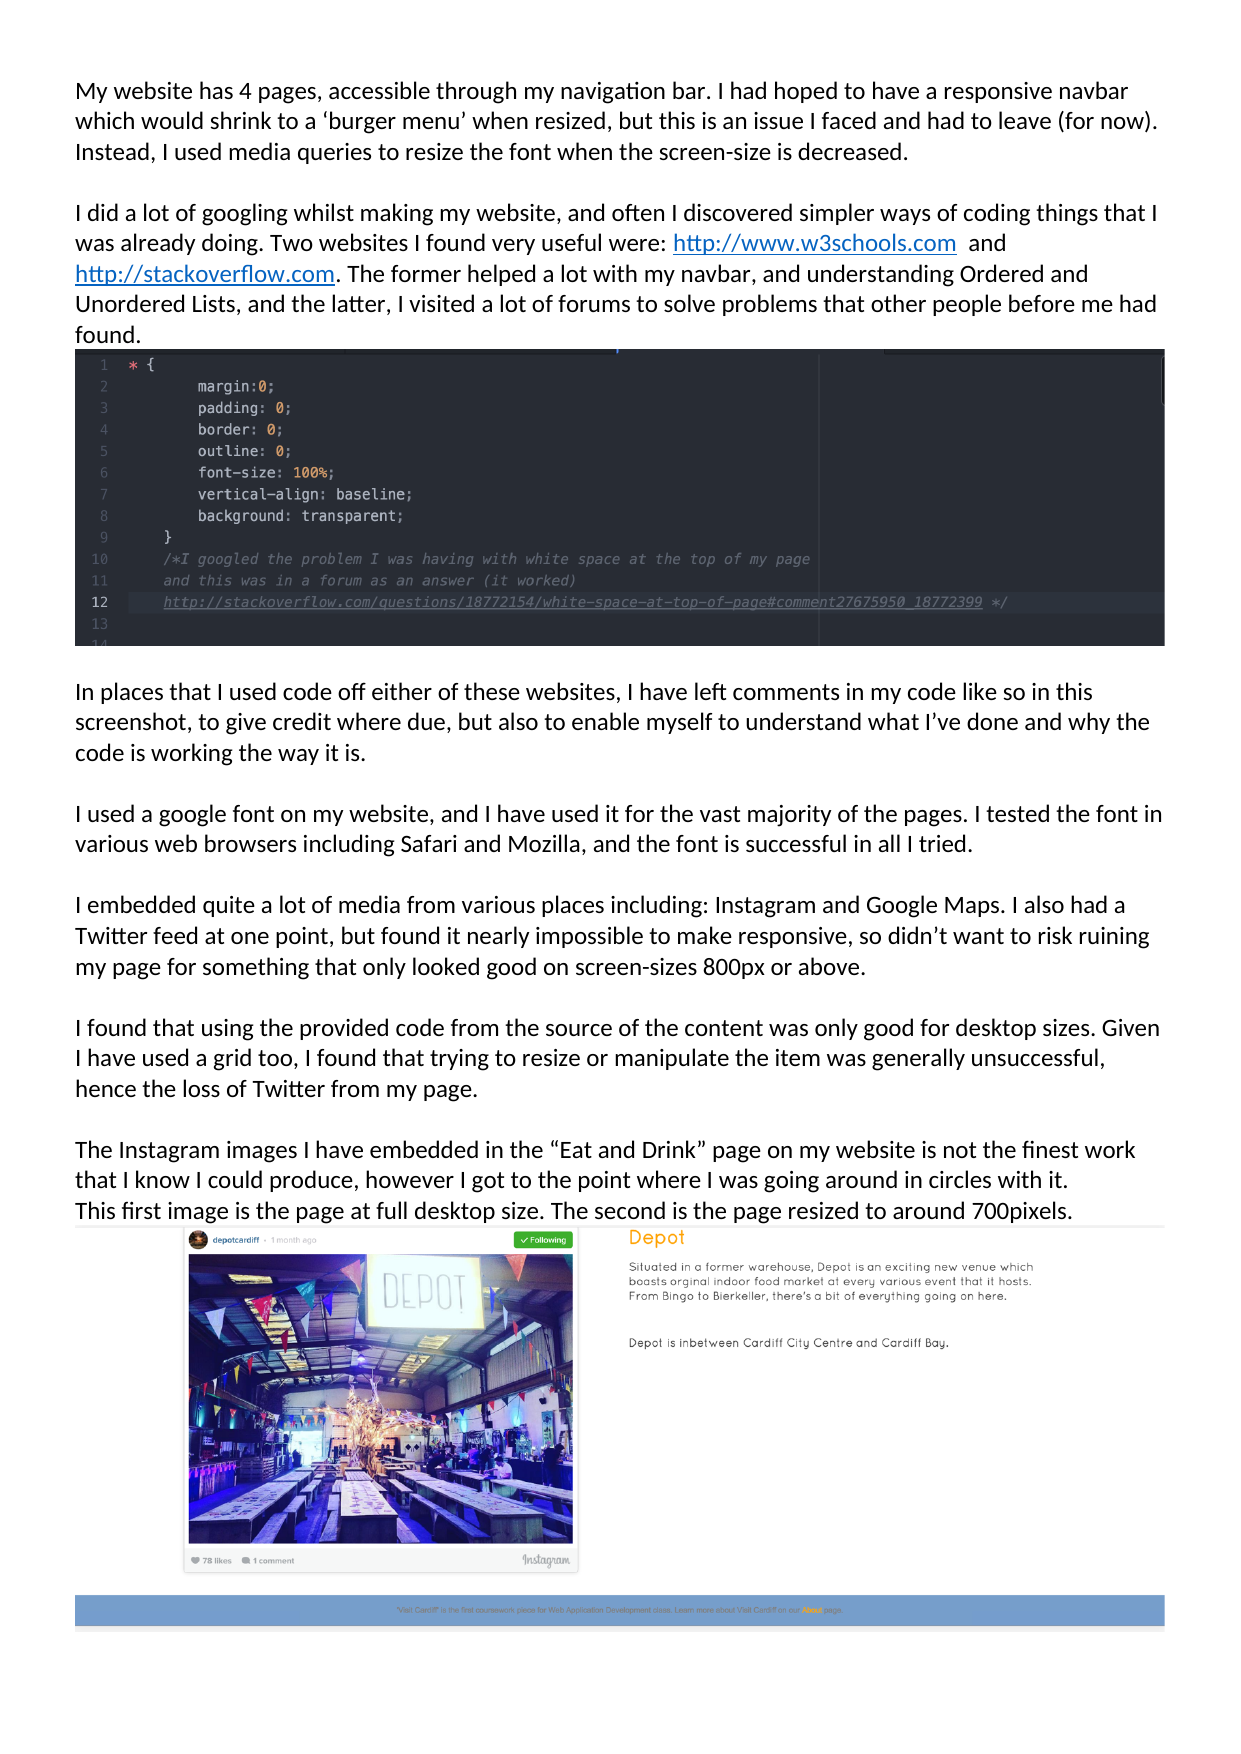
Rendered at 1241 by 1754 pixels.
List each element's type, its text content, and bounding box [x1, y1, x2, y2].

text The Instagram images I have embedded in the “Eat and Drink” page on my website is not the finest work that I know I could produce, however I got to the point where I was going around in circles with it. [75, 1134, 1165, 1195]
picture [75, 349, 1165, 646]
text My website has 4 pages, accessible through my navigation bar. I had hoped to have a responsive navbar which would shrink to a ‘burger menu’ when resized, but this is an issue I faced and had to leave (for now). [75, 75, 1165, 136]
text I embedded quite a lot of media from various places including: Instagram and Google Maps. I also had a Twitter feed at one point, but found it nearly impossible to make responsive, so didn’t want to risk ruining my page for something that only looked good on screen-sizes 800px or above. [75, 890, 1165, 981]
text I did a lot of googling whilst making my website, and often I discovered simpler ways of coding things that I was already doing. Two websites I found very useful were: http://www.w3schools.com and http://stackoverflow.com. The former helped a lot with my navbar, and understanding Ordered and Unordered Lists, and the latter, I visited a lot of forums to solve problems that other people before me had found. [75, 197, 1165, 349]
text I used a google font on my website, and I have used it for the vast majority of the pages. I tested the font in various web browsers including Safari and Mozilla, and the font is successful in all I tried. [75, 798, 1165, 859]
text This first image is the page at full desktop size. The second is the page resized to around 700pixels. [75, 1195, 1165, 1225]
text Instead, I used media queries to resize the font when the screen-size is decreased. [75, 136, 1165, 167]
picture [75, 1225, 1165, 1632]
text In places that I used code off either of these websites, I have left comments in my code like so in this screenshot, to give credit where due, but also to enable myself to understand what I’ve done and why the code is working the way it is. [75, 676, 1165, 768]
text I found that using the provided code from the source of the content was only good for desktop sizes. Given I have used a grid too, I found that trying to resize or manipulate the item was generally unsuccessful, hence the loss of Twitter from my page. [75, 1012, 1165, 1103]
